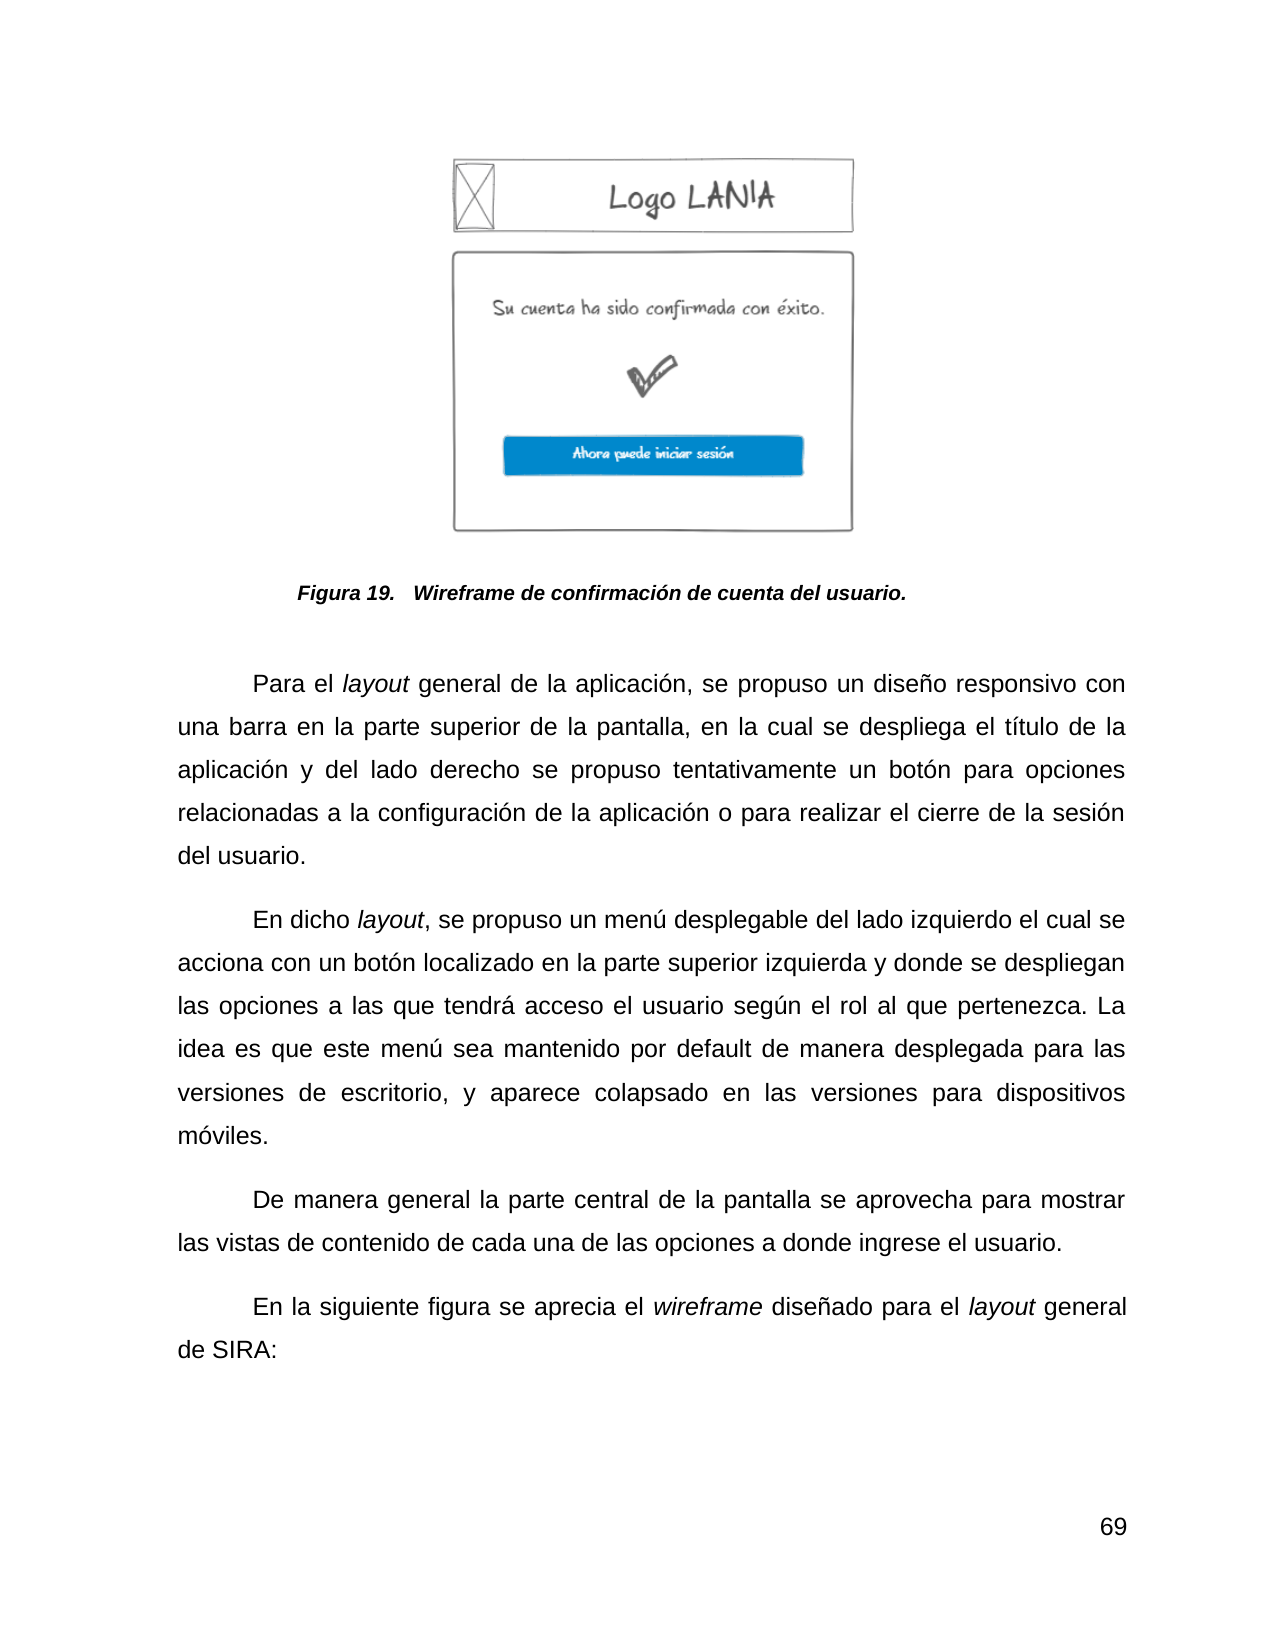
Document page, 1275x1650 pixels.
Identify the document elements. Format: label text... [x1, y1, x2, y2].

picture [440, 147, 864, 546]
text Para el layout general de la aplicación, se propuso un diseño responsivo con una barra en la parte superior de la pantalla, en la cual se despliega el título de la aplicación y del lado derecho se propuso tentativamente un botón para opciones relacionadas a la configuración de la aplicación o para realizar el cierre de la sesión del usuario. [177, 668, 1127, 870]
text De manera general la parte central de la pantalla se aprovecha para mostrar las vistas de contenido de cada una de las opciones a donde ingrese el usuario. [177, 1184, 1127, 1256]
text En la siguiente figura se aprecia el wireframe diseñado para el layout general de SIRA: [177, 1292, 1127, 1363]
text Wireframe de confirmación de cuenta del usuario. [177, 581, 1127, 604]
text En dicho layout, se propuso un menú desplegable del lado izquierdo el cual se acciona con un botón localizado en la parte superior izquierda y donde se despliegan las opciones a las que tendrá acceso el usuario según el rol al que pertenezca. La idea es que este menú sea mantenido por default de manera desplegada para las versiones de escritorio, y aparece colapsado en las versiones para dispositivos móviles. [177, 905, 1127, 1149]
